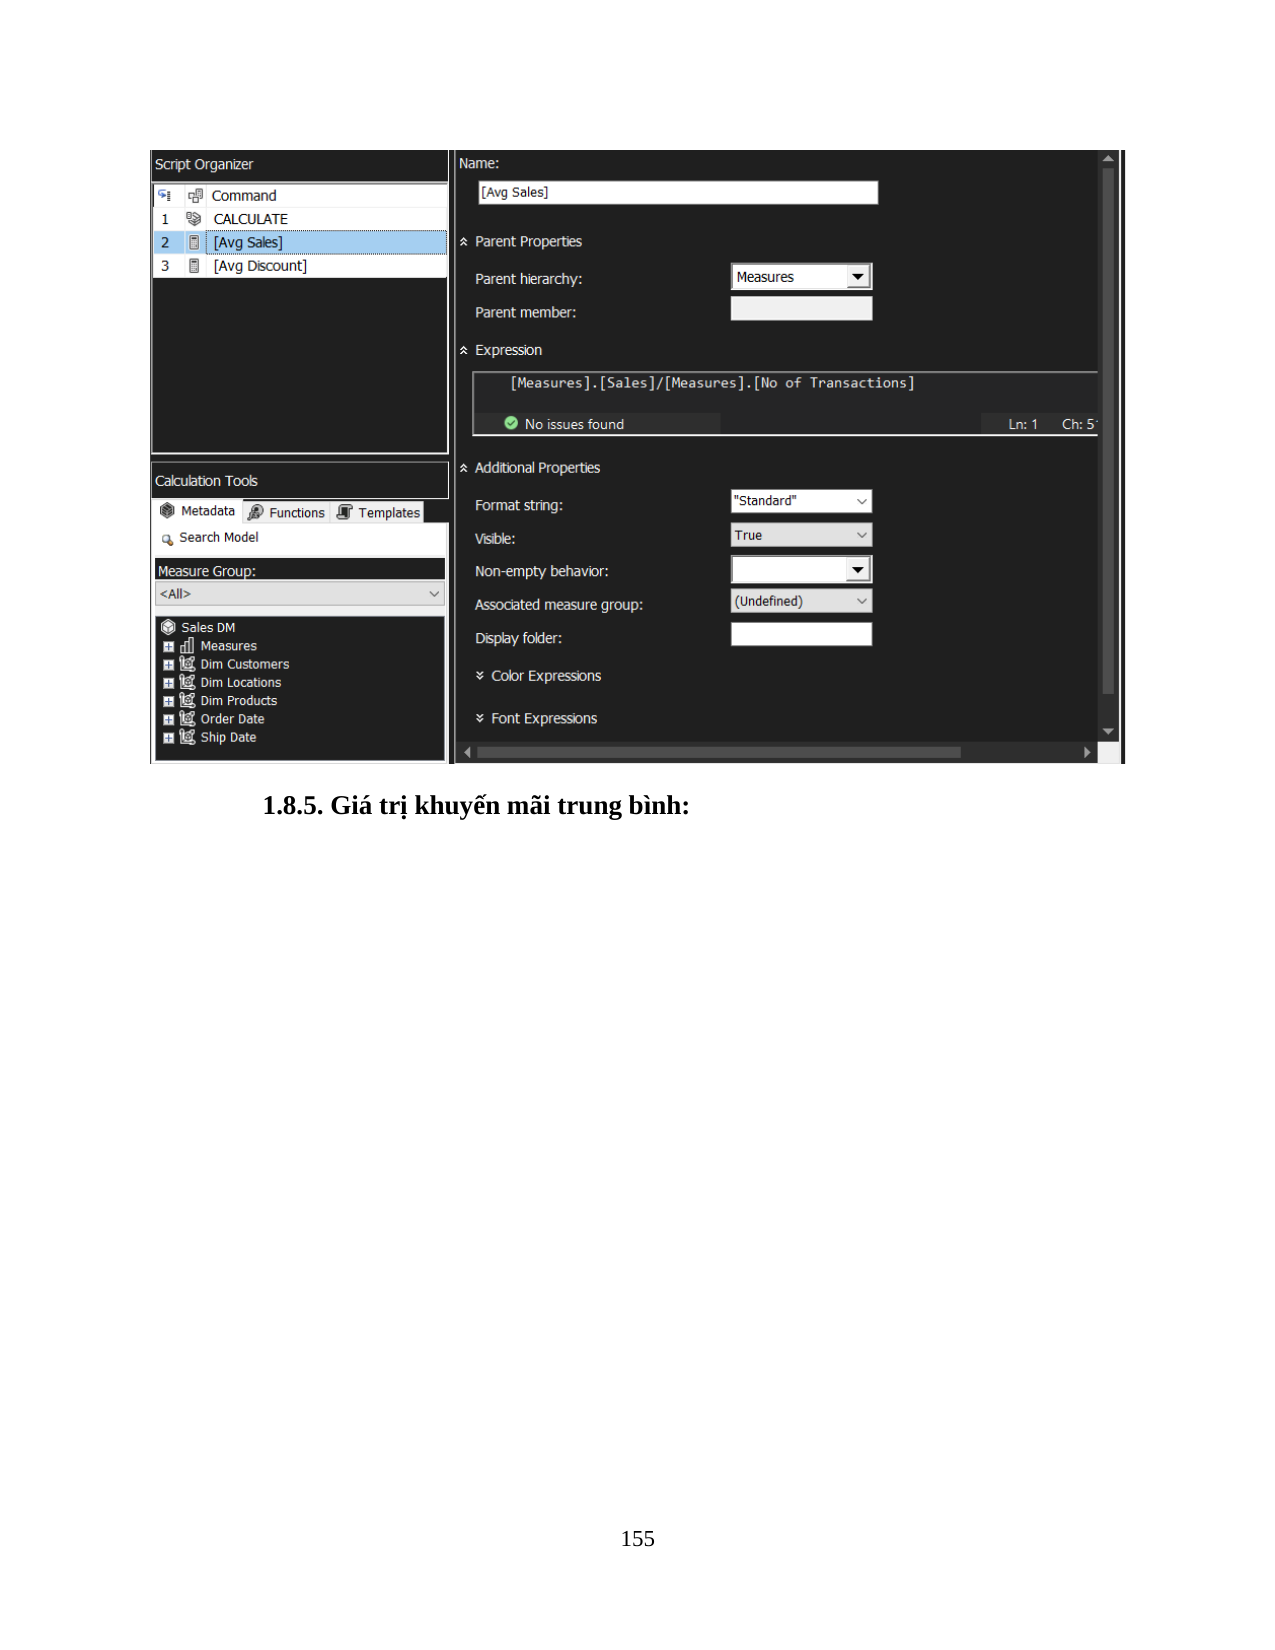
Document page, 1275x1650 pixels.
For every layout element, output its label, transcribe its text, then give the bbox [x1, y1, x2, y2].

text Giá trị khuyến mãi trung bình: [262, 789, 1125, 820]
picture [150, 150, 1125, 764]
